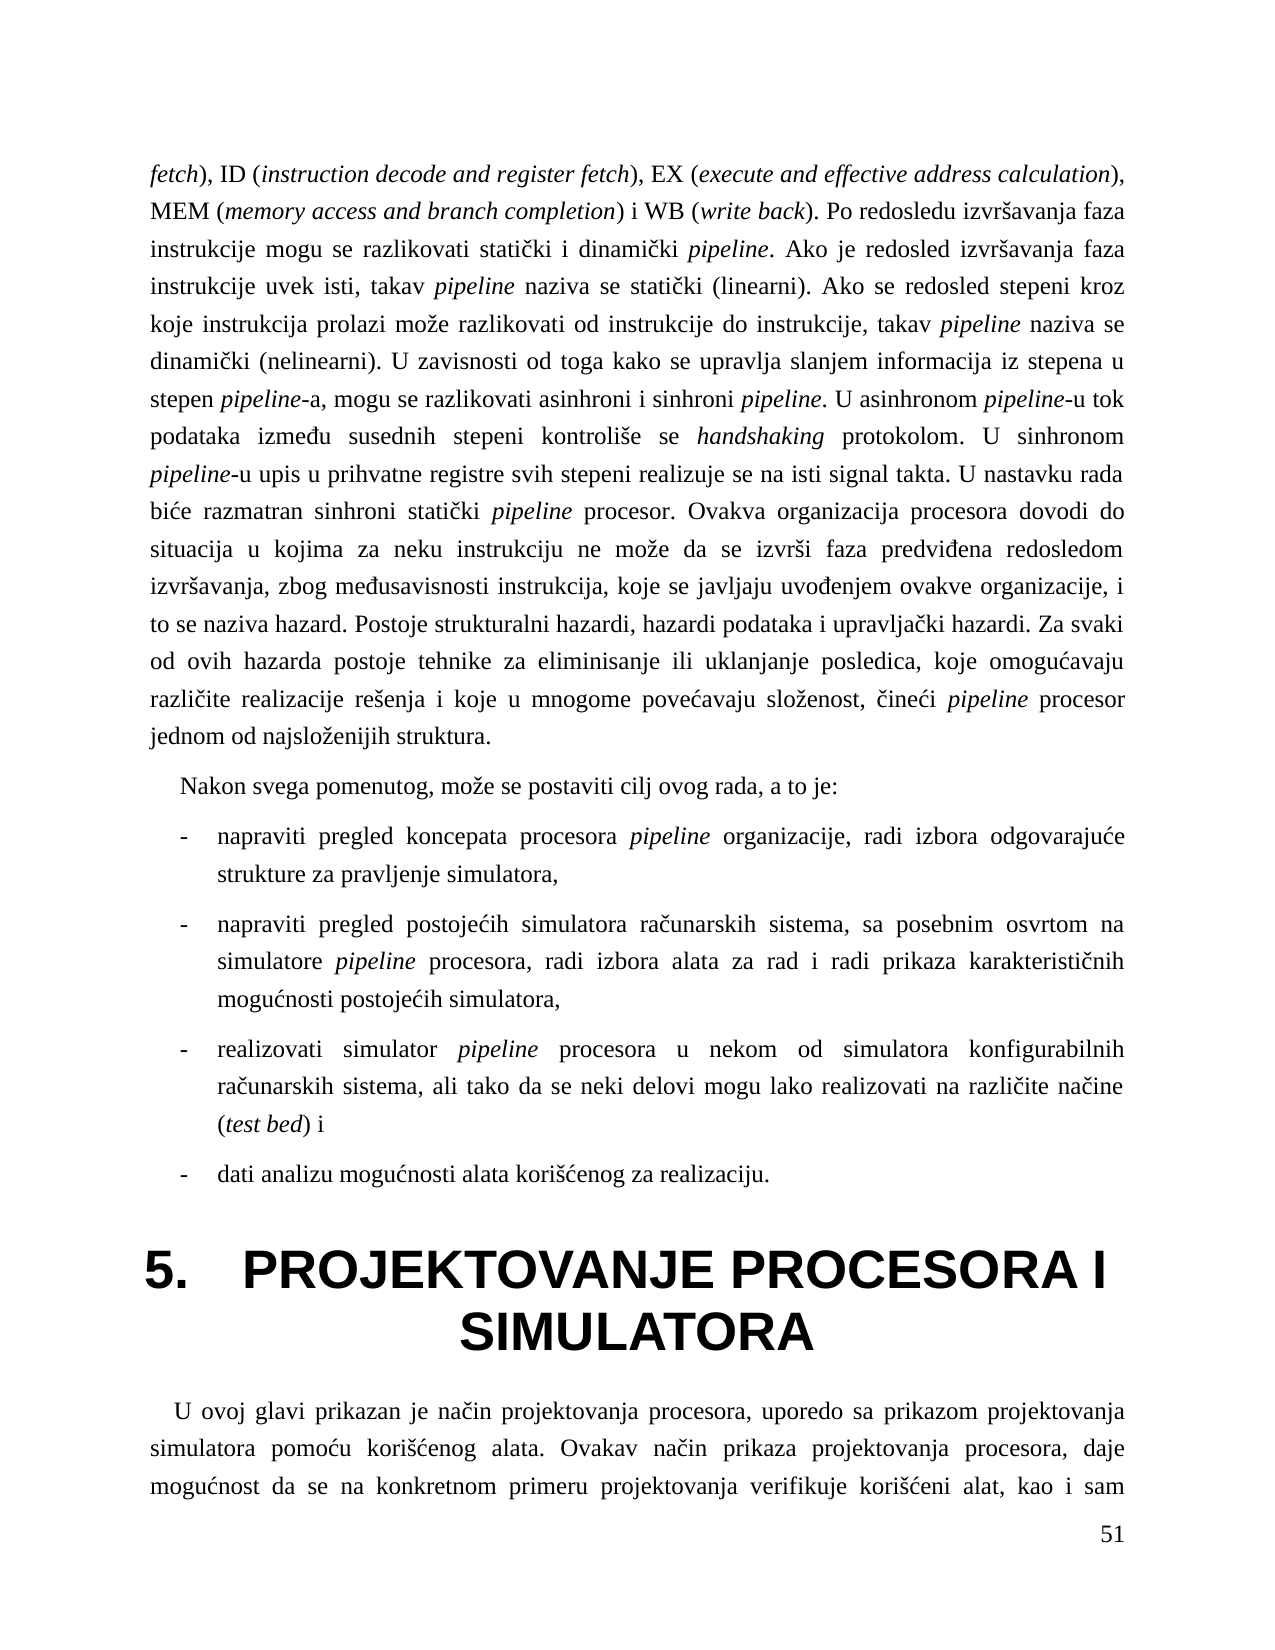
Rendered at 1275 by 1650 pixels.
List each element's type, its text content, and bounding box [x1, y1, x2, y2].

subtitle Projektovanje procesora i simulatora [150, 1237, 1125, 1362]
list realizovati simulator pipeline procesora u nekom od simulatora konfigurabilnih računarskih sistema, ali tako da se neki delovi mogu lako realizovati na različite načine (test bed) i [179, 1025, 1125, 1137]
list napraviti pregled postojećih simulatora računarskih sistema, sa posebnim osvrtom na simulatore pipeline procesora, radi izbora alata za rad i radi prikaza karakterističnih mogućnosti postojećih simulatora, [179, 900, 1125, 1012]
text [150, 150, 1125, 750]
list napraviti pregled koncepata procesora pipeline organizacije, radi izbora odgovarajuće strukture za pravljenje simulatora, [179, 812, 1125, 887]
text Nakon svega pomenutog, može se postaviti cilj ovog rada, a to je: [150, 762, 1125, 800]
list dati analizu mogućnosti alata korišćenog za realizaciju. [179, 1150, 1125, 1187]
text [150, 1387, 1125, 1499]
